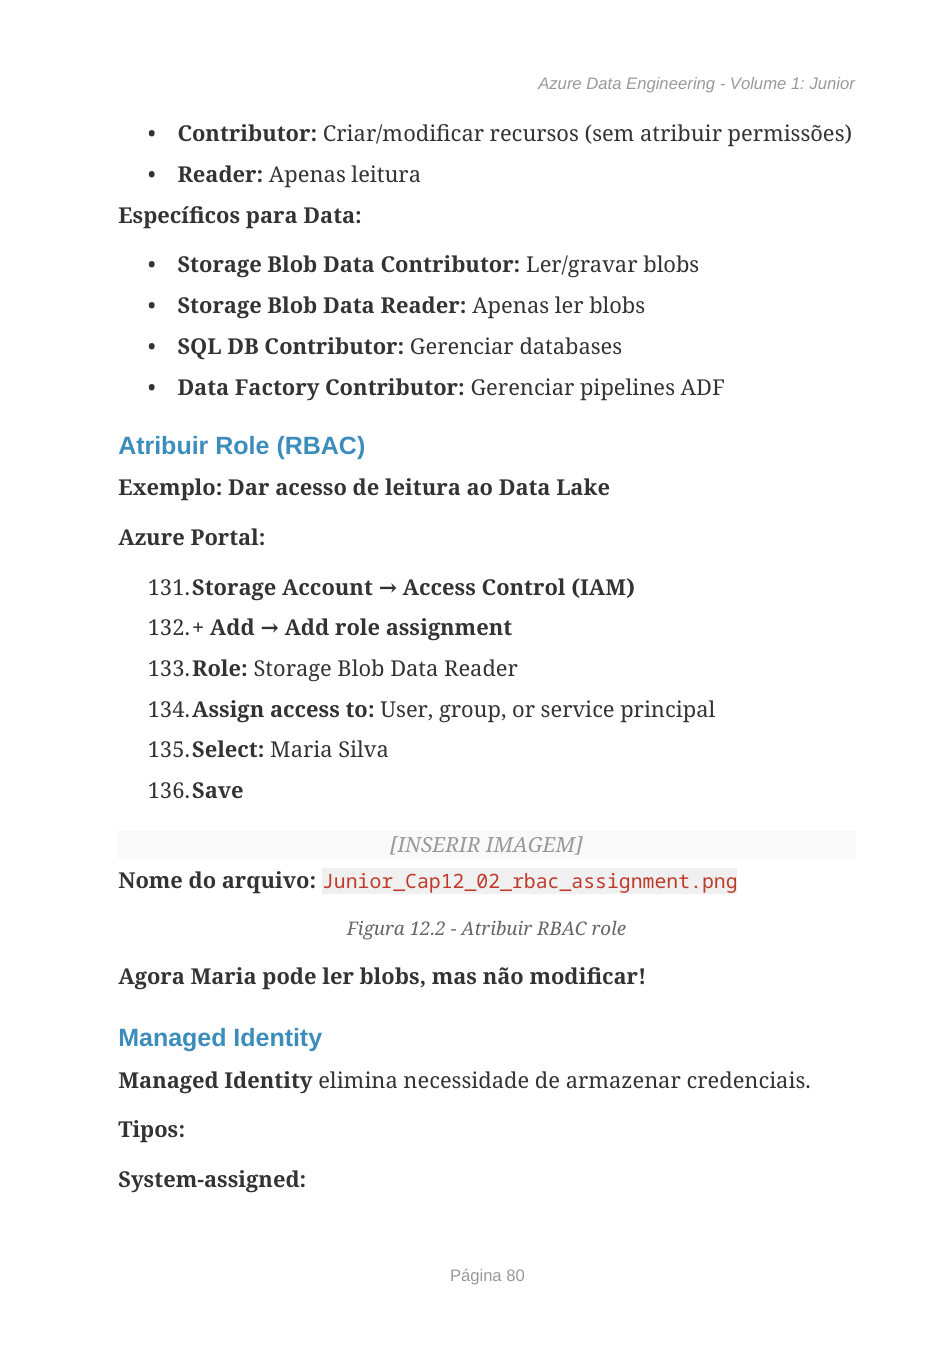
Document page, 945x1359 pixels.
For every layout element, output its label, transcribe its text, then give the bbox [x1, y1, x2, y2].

list Reader: Apenas leitura [148, 159, 856, 189]
text Nome do arquivo: Junior_Cap12_02_rbac_assignment.png [118, 865, 856, 895]
list + Add → Add role assignment [148, 612, 856, 642]
text Tipos: [118, 1114, 856, 1144]
text Específicos para Data: [118, 199, 856, 229]
text Managed Identity elimina necessidade de armazenar credenciais. [118, 1065, 856, 1094]
list Storage Account → Access Control (IAM) [148, 572, 856, 601]
subtitle Managed Identity [118, 1023, 856, 1052]
list Assign access to: User, group, or service principal [148, 694, 856, 723]
text Exemplo: Dar acesso de leitura ao Data Lake [118, 472, 856, 502]
list Storage Blob Data Reader: Apenas ler blobs [148, 290, 856, 320]
text System-assigned: [118, 1164, 856, 1194]
subtitle Atribuir Role (RBAC) [118, 431, 856, 460]
list Save [148, 775, 856, 805]
list Select: Maria Silva [148, 734, 856, 764]
text Figura 12.2 - Atribuir RBAC role [118, 915, 856, 940]
list Data Factory Contributor: Gerenciar pipelines ADF [148, 371, 856, 401]
text [INSERIR IMAGEM] [118, 831, 856, 859]
list Contributor: Criar/modificar recursos (sem atribuir permissões) [148, 118, 856, 148]
list Storage Blob Data Contributor: Ler/gravar blobs [148, 249, 856, 279]
list Role: Storage Blob Data Reader [148, 653, 856, 683]
text Agora Maria pode ler blobs, mas não modificar! [118, 961, 856, 991]
list SQL DB Contributor: Gerenciar databases [148, 331, 856, 361]
text Azure Portal: [118, 522, 856, 552]
